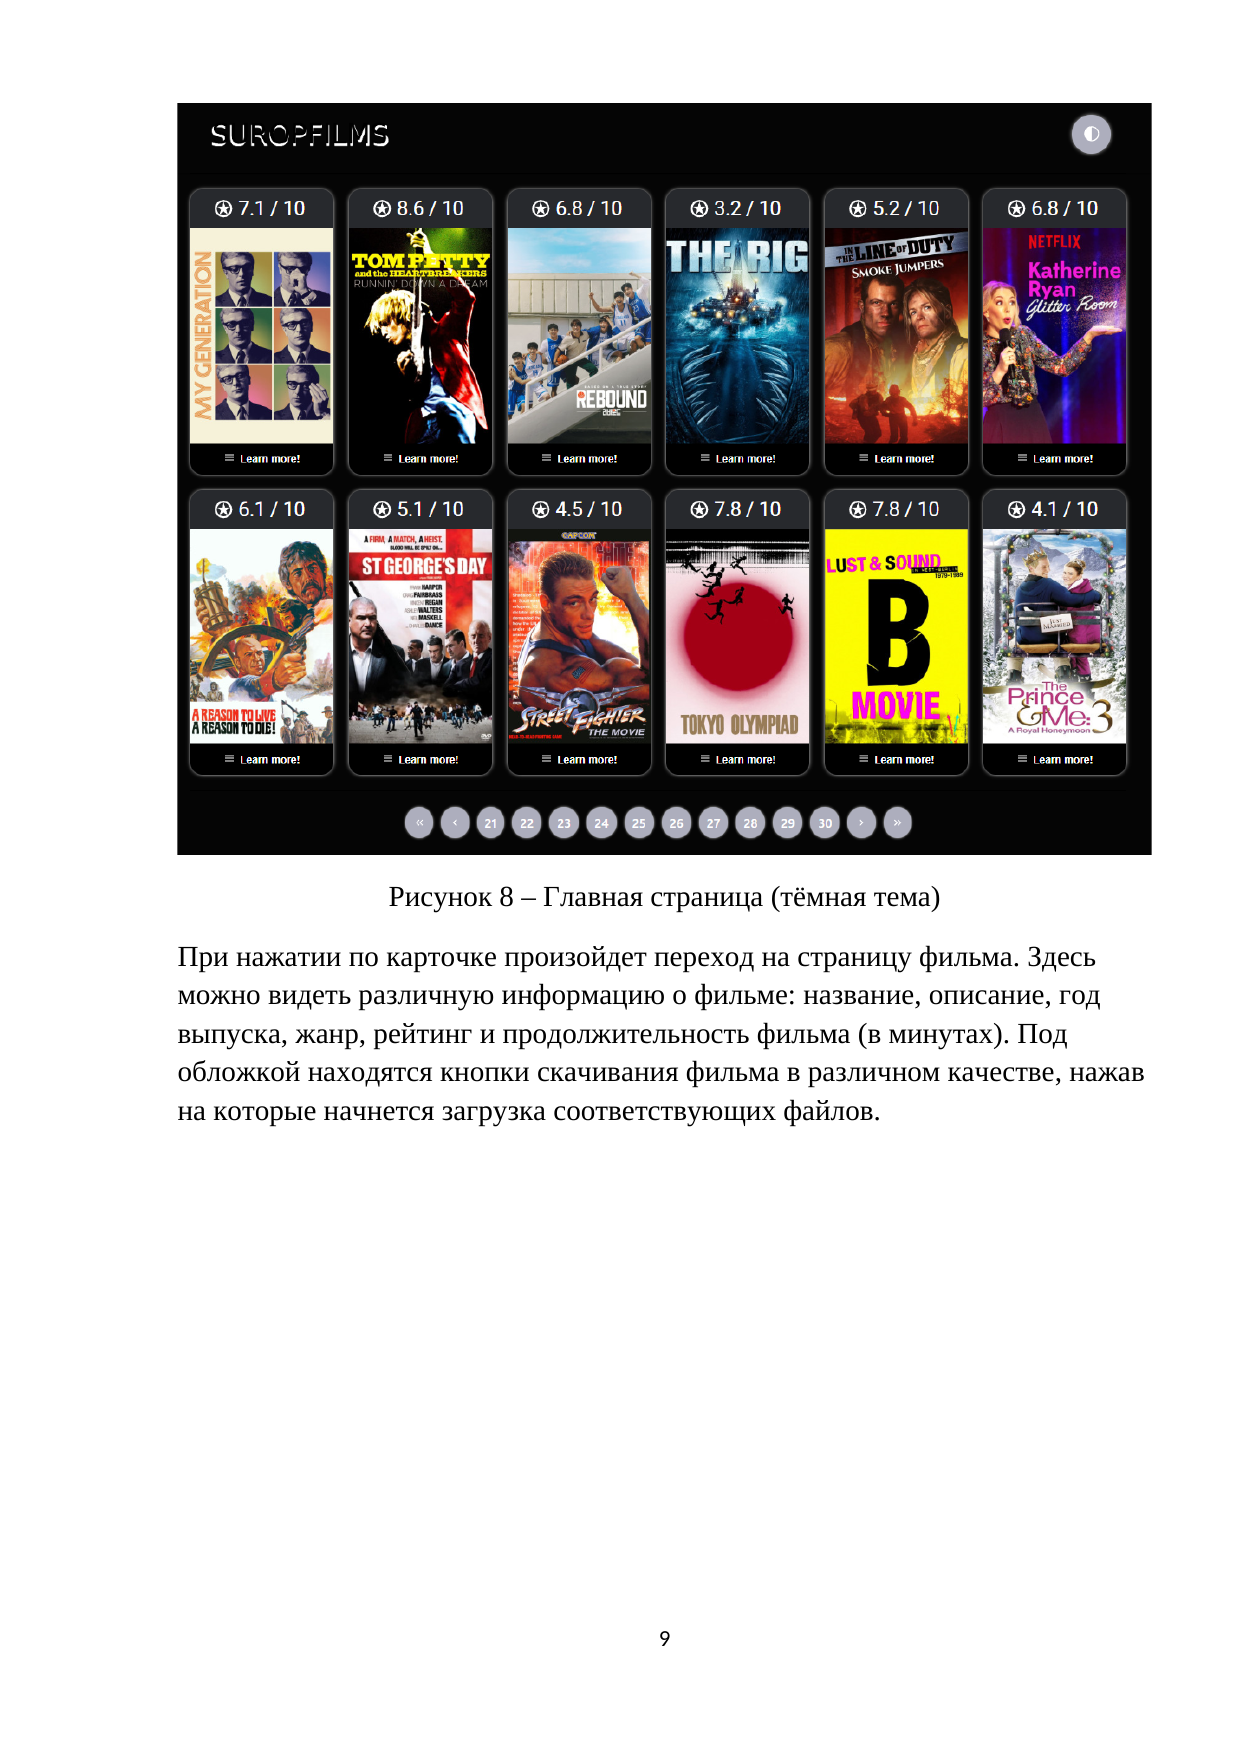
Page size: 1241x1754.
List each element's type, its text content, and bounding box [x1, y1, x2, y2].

text Рисунок 8 – Главная страница (тёмная тема) [177, 879, 1152, 913]
text При нажатии по карточке произойдет переход на страницу фильма. Здесь можно видеть различную информацию о фильме: название, описание, год выпуска, жанр, рейтинг и продолжительность фильма (в минутах). Под обложкой находятся кнопки скачивания фильма в различном качестве, нажав на которые начнется загрузка соответствующих файлов. [177, 939, 1152, 1126]
picture [177, 103, 1152, 855]
